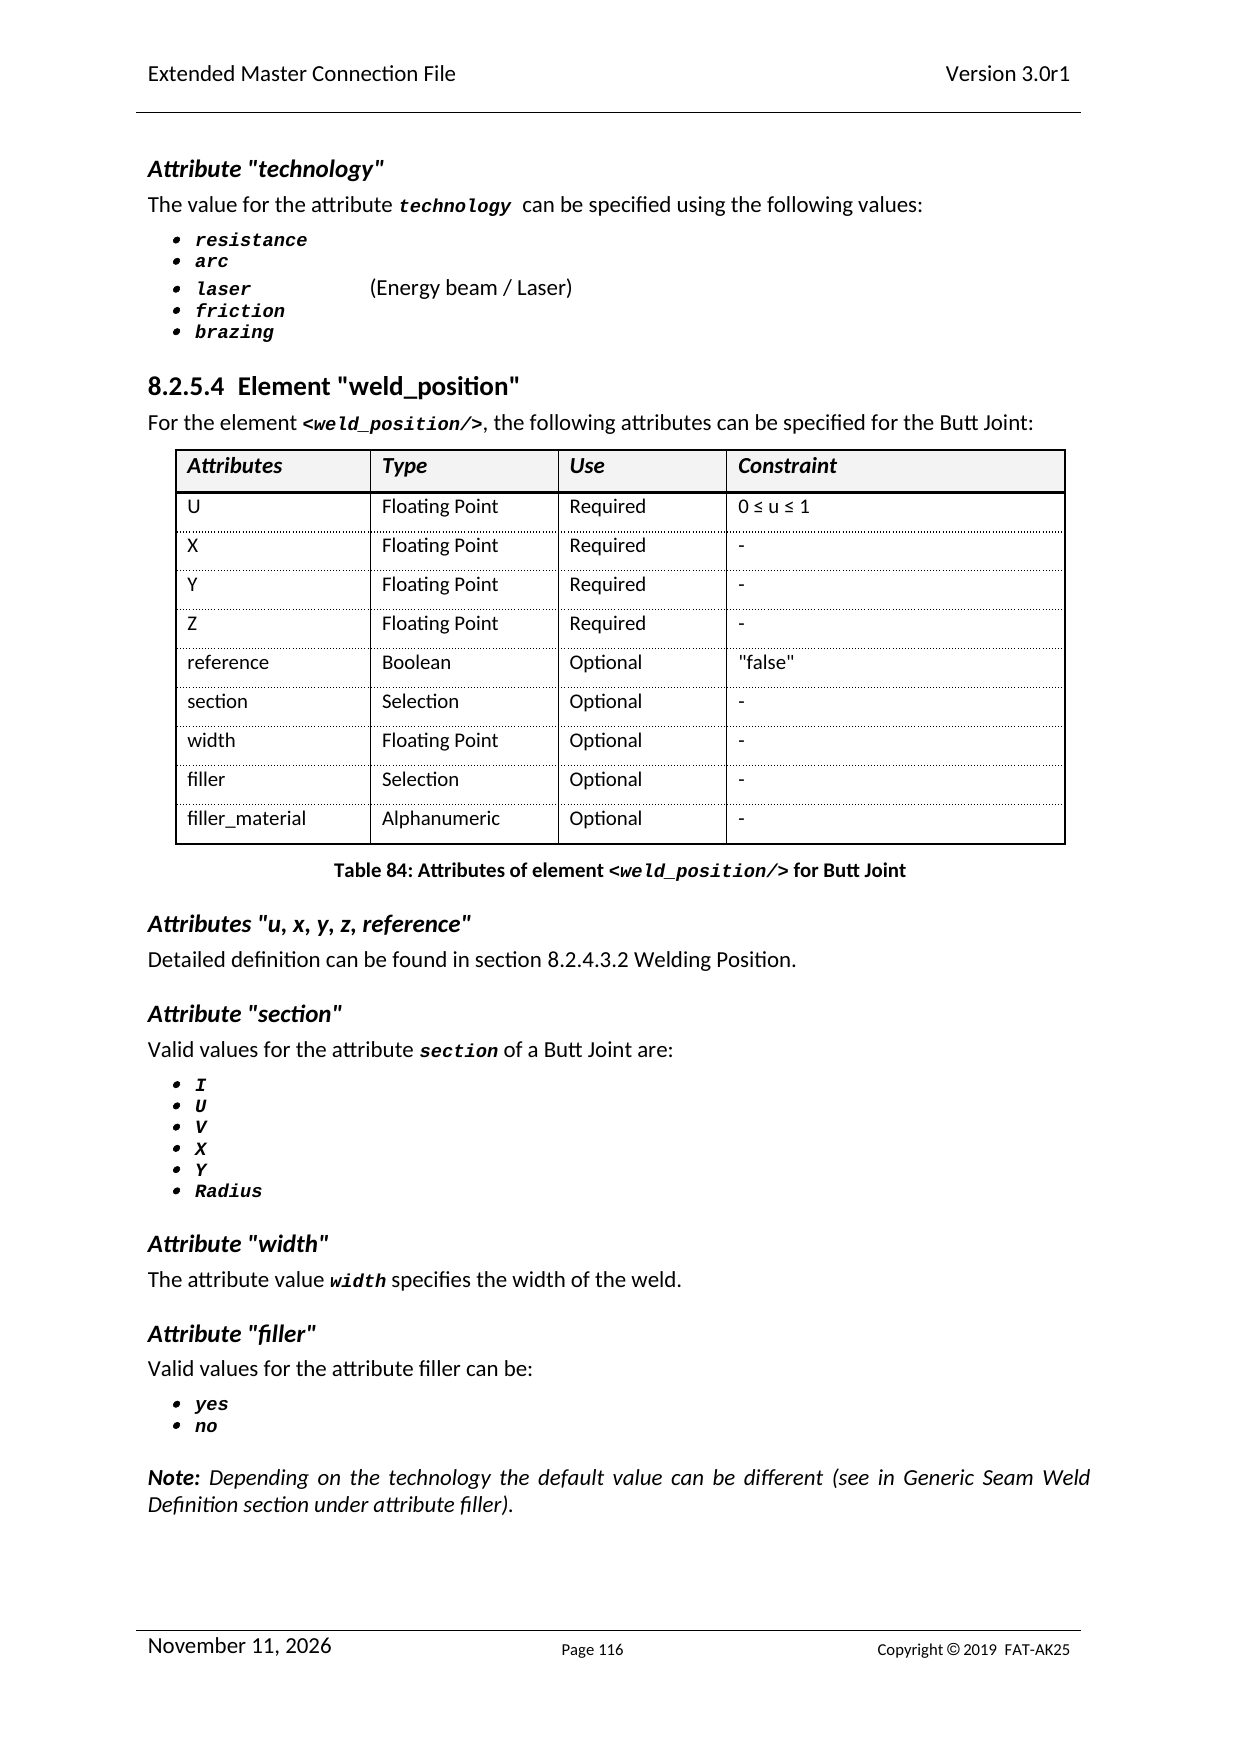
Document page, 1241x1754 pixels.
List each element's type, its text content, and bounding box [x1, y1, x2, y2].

list I [171, 1076, 1092, 1097]
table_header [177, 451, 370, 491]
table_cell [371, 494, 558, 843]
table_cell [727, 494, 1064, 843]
list arc [171, 252, 1092, 273]
subtitle Attributes "u, x, y, z, reference" [148, 908, 1092, 939]
list V [171, 1118, 1092, 1139]
list X [171, 1139, 1092, 1161]
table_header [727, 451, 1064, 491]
text Detailed definition can be found in section 8.2.4.3.2 Welding Position. [148, 945, 1092, 973]
subtitle Attribute "section" [148, 998, 1092, 1029]
text Valid values for the attribute filler can be: [148, 1354, 1092, 1383]
subtitle Attribute "technology" [148, 154, 1092, 184]
text The attribute value width specifies the width of the weld. [148, 1265, 1092, 1293]
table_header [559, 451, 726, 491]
list resistance [171, 231, 1092, 252]
text For the element <weld_position/>, the following attributes can be specified for the Butt Joint: [148, 408, 1092, 436]
list Y [171, 1161, 1092, 1182]
subtitle Attribute "width" [148, 1228, 1092, 1258]
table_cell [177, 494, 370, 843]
list Radius [171, 1182, 1092, 1203]
list yes [171, 1395, 1092, 1416]
list brazing [171, 323, 1092, 344]
list friction [171, 301, 1092, 323]
text Table 86: Attributes of element <weld_position/> for Butt Joint [148, 858, 1092, 883]
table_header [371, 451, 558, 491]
text Note: Depending on the technology the default value can be different (see in Generic Seam Weld Definition section under attribute filler). [148, 1463, 1092, 1519]
subtitle Attribute "filler" [148, 1318, 1092, 1348]
text The value for the attribute technology can be specified using the following values: [148, 190, 1092, 218]
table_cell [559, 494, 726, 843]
list no [171, 1416, 1092, 1438]
subtitle Element "weld_position" [148, 369, 1092, 402]
list laser (Energy beam / Laser) [171, 273, 1092, 301]
text Valid values for the attribute section of a Butt Joint are: [148, 1035, 1092, 1063]
list U [171, 1097, 1092, 1118]
